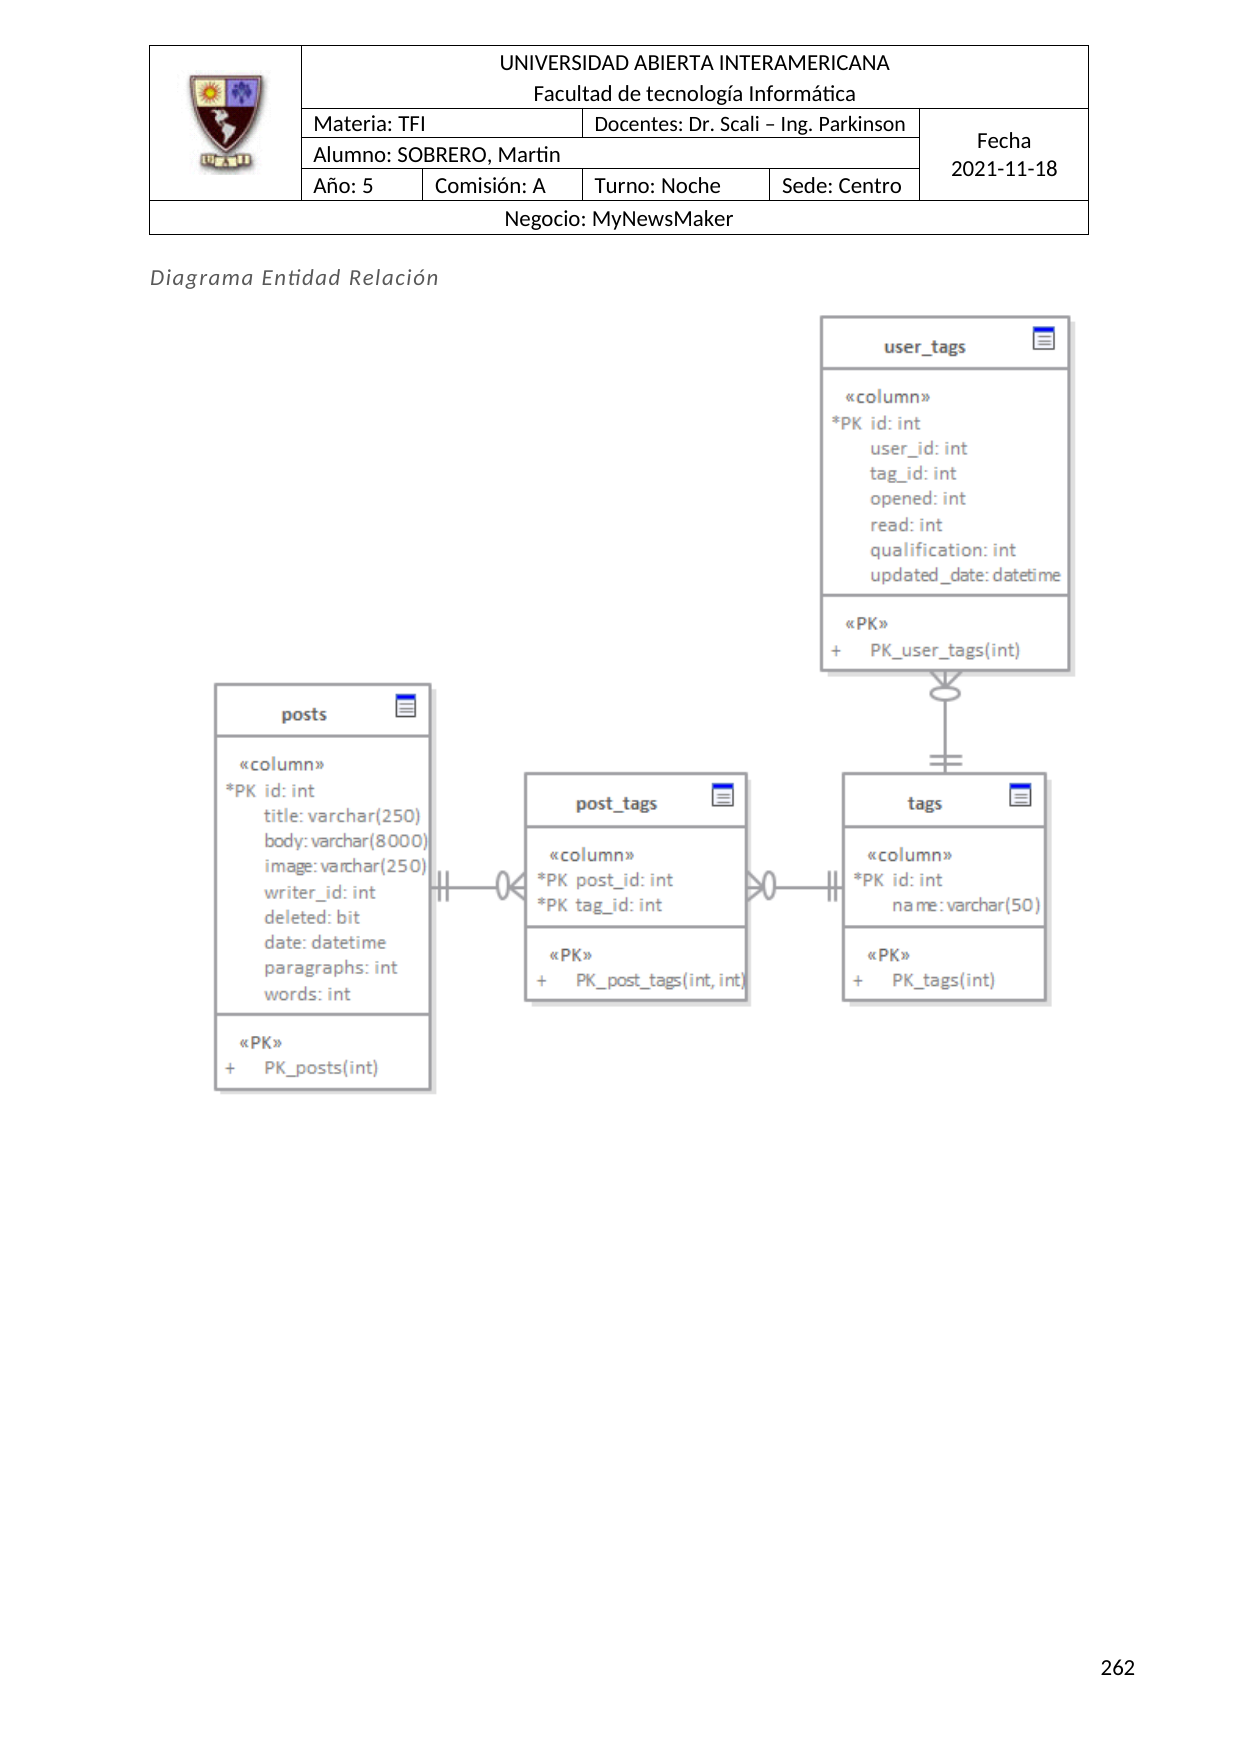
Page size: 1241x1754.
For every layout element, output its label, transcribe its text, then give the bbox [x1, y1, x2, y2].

picture [208, 311, 1077, 1096]
picture [175, 67, 276, 180]
subtitle Diagrama Entidad Relación [150, 263, 1135, 291]
